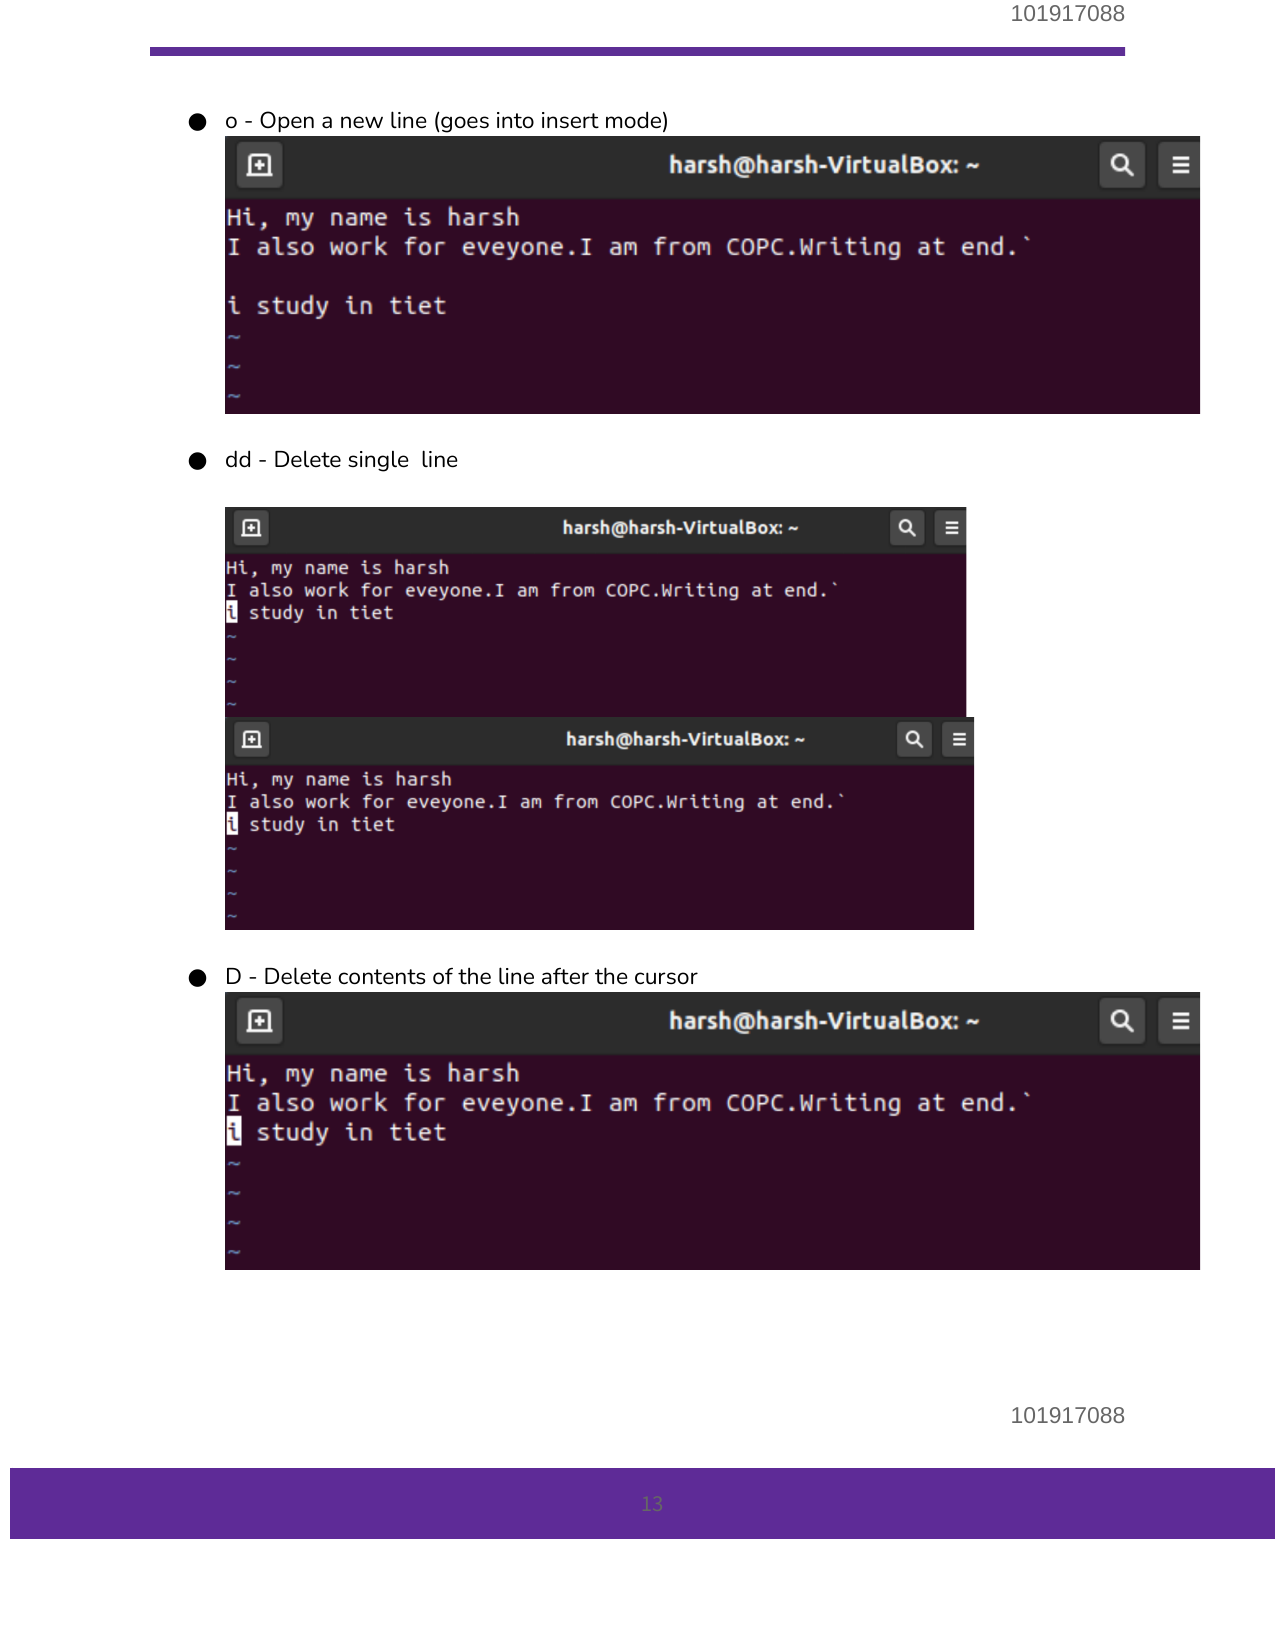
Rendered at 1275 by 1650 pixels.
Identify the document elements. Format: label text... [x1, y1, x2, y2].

picture [150, 47, 1125, 56]
picture [225, 992, 1200, 1270]
picture [225, 136, 1200, 414]
list dd - Delete single line [187, 444, 1125, 476]
list D - Delete contents of the line after the cursor [187, 961, 1125, 992]
picture [225, 507, 975, 930]
